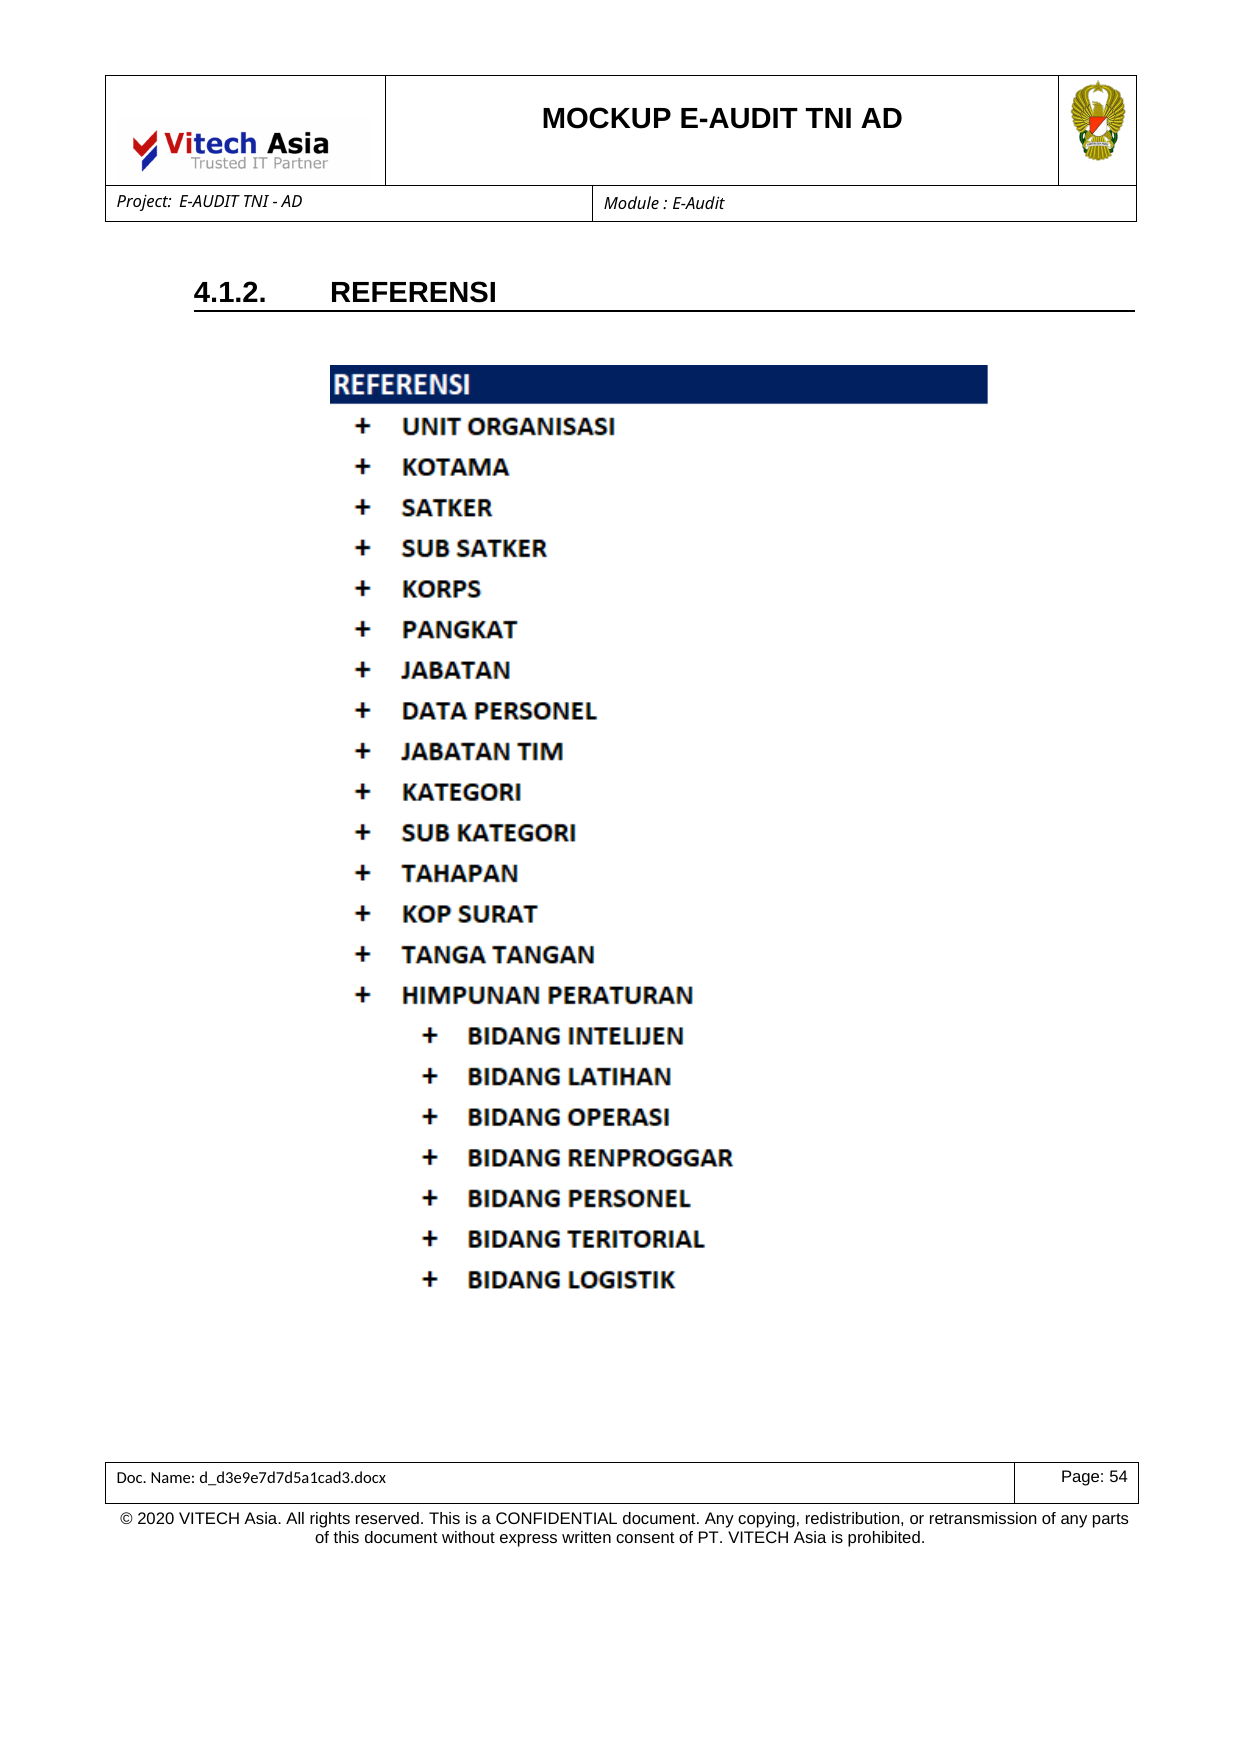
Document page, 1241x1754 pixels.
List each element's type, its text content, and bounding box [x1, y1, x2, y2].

picture [330, 365, 988, 1298]
picture [1063, 77, 1132, 164]
picture [116, 115, 372, 185]
text REFERENSI [194, 275, 1135, 310]
